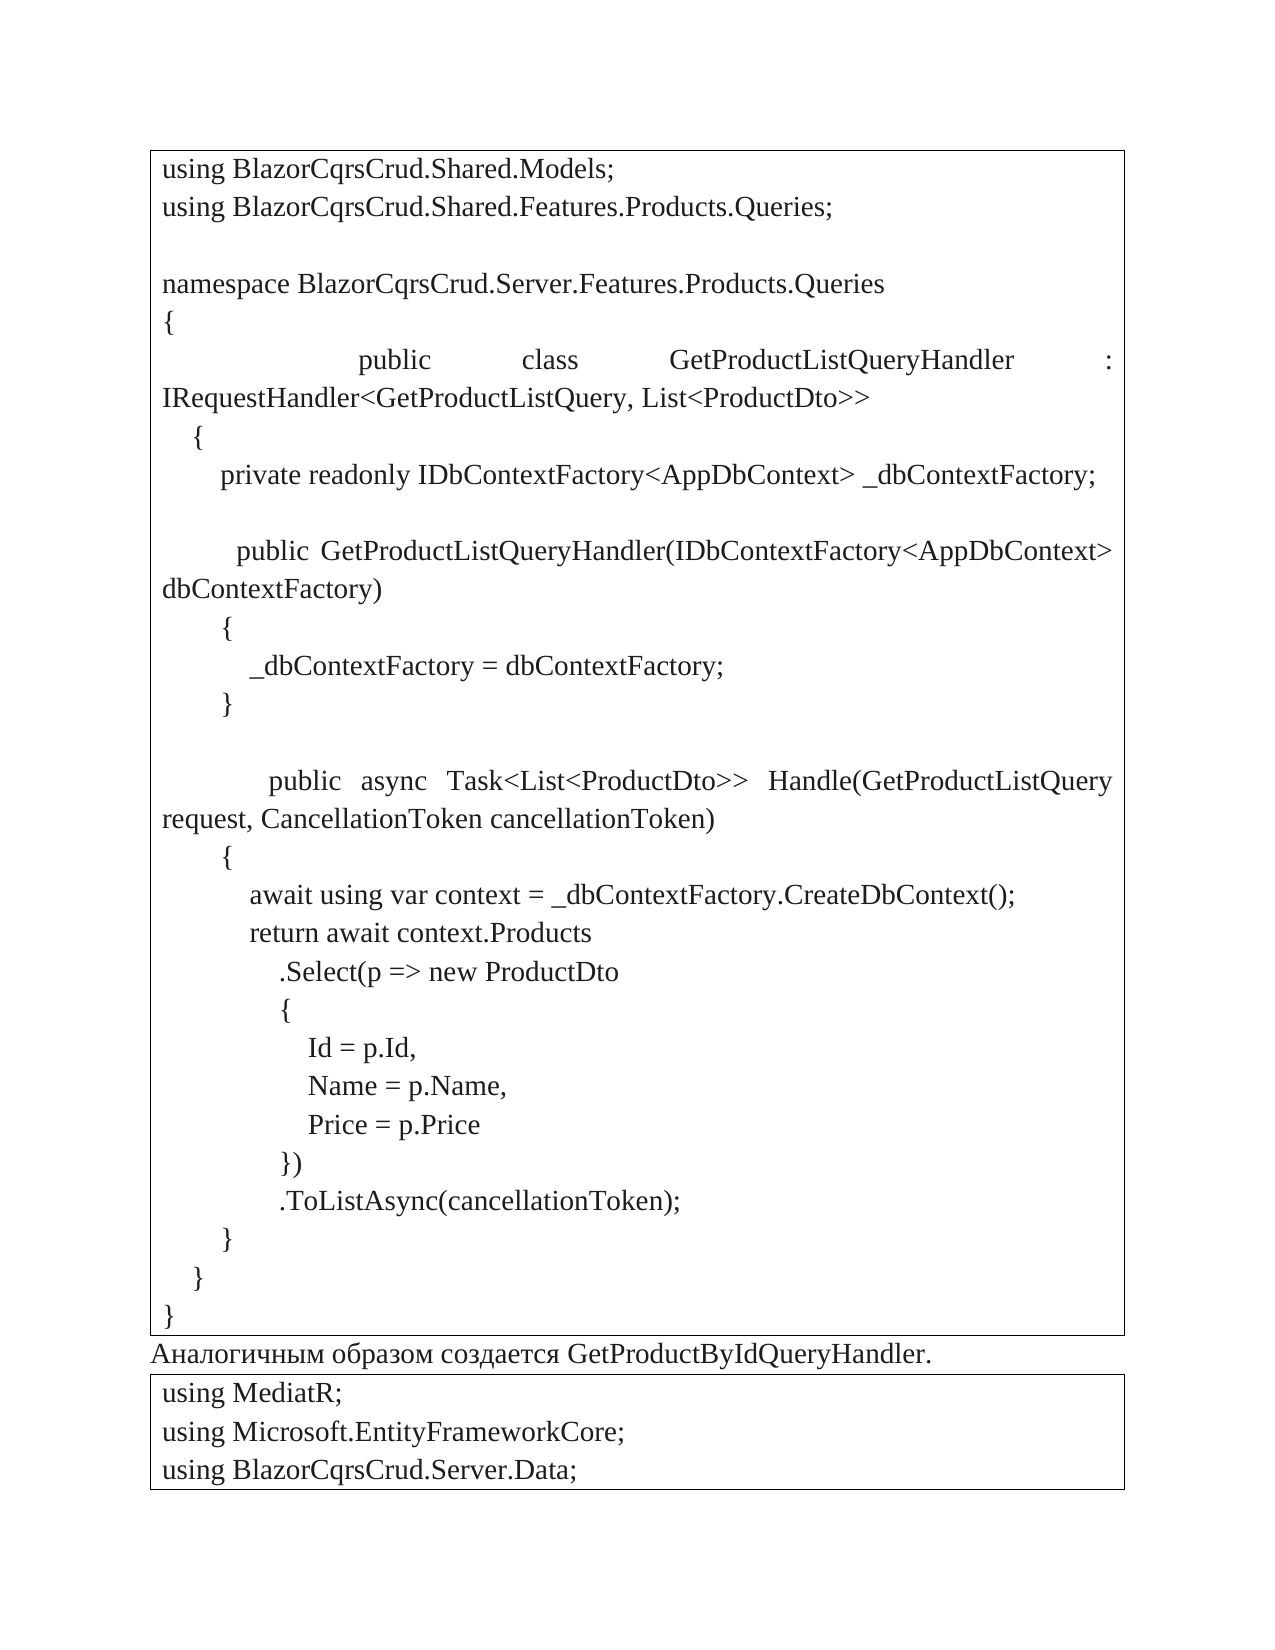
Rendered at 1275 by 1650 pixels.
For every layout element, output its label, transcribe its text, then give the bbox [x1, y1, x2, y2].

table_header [151, 1375, 1124, 1489]
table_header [151, 151, 1124, 1335]
text Аналогичным образом создается GetProductByIdQueryHandler. [150, 1336, 1125, 1370]
